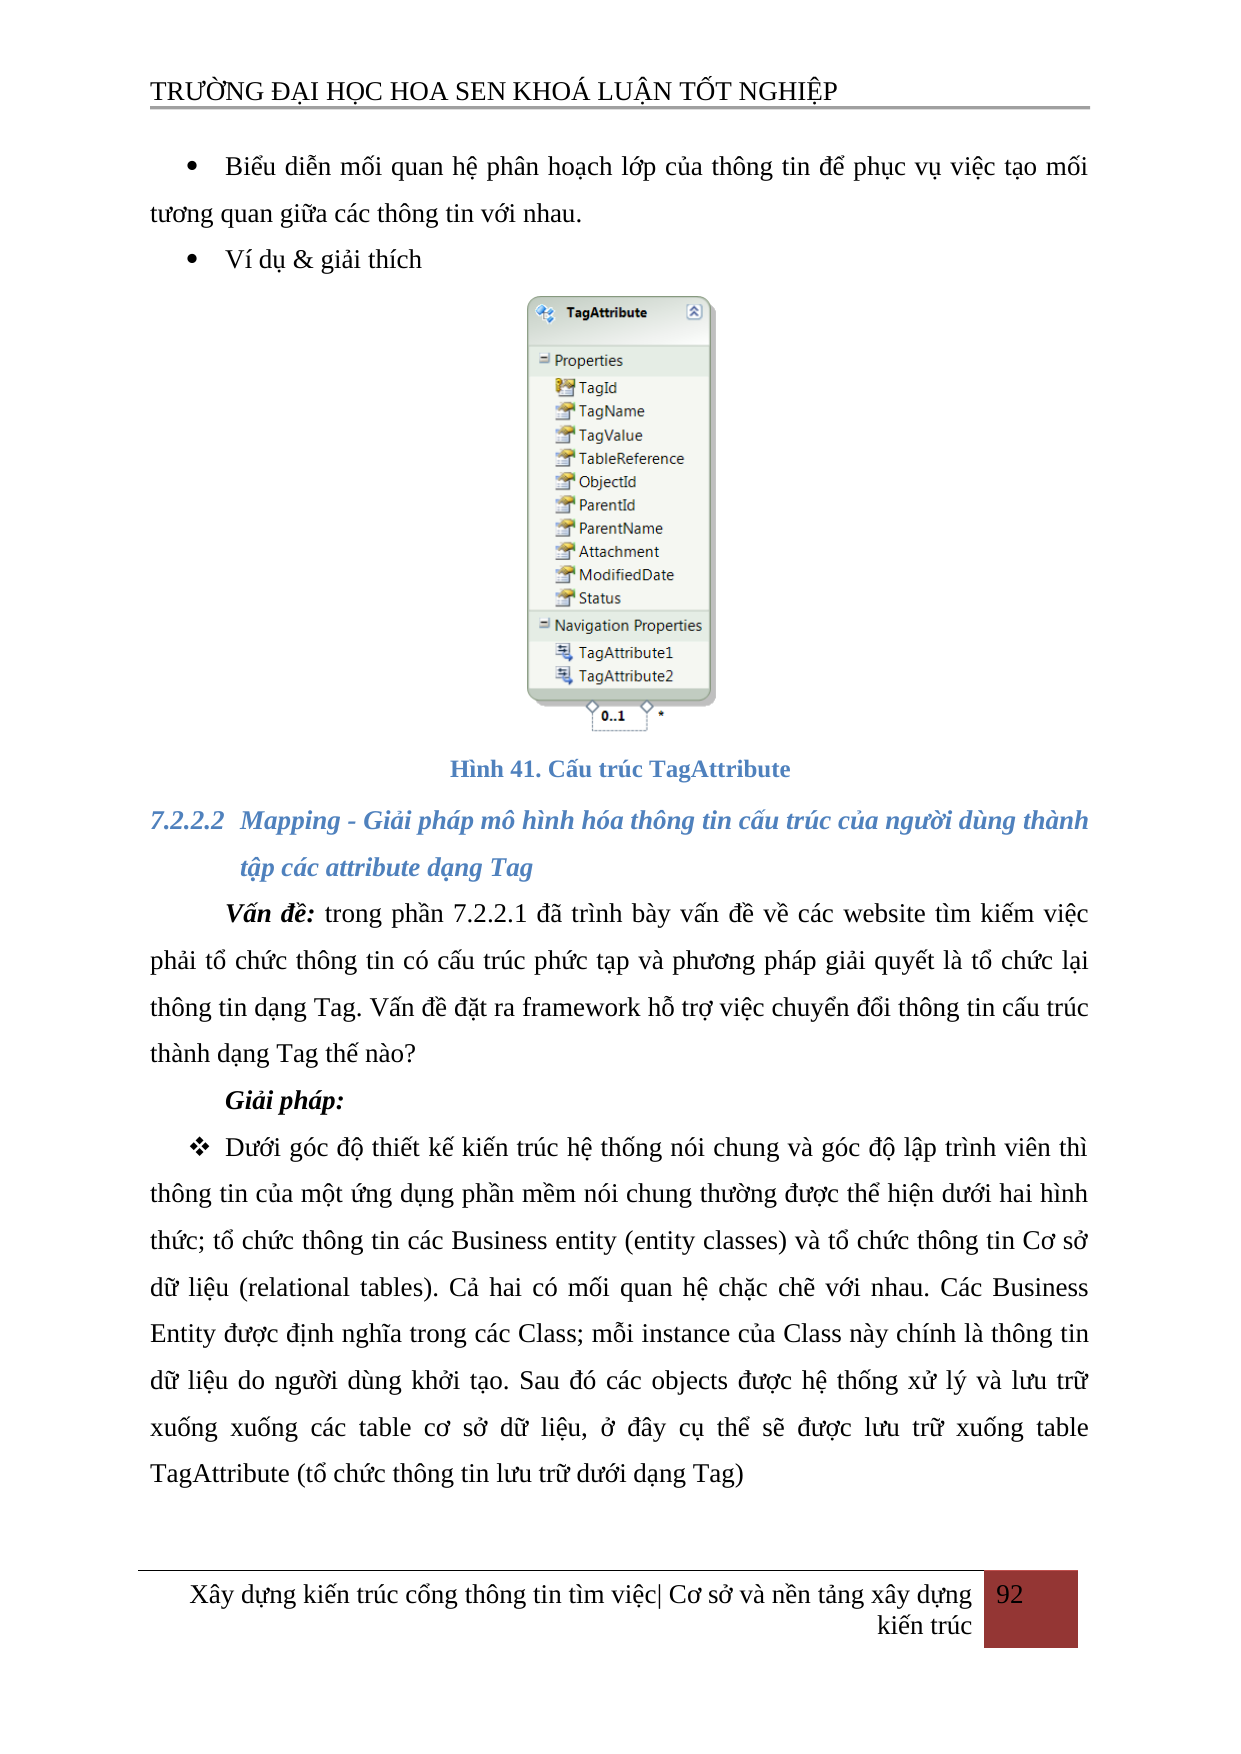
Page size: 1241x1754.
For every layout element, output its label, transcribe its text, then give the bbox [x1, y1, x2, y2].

text Hình 41. Cấu trúc TagAttribute [150, 754, 1090, 783]
list Biểu diễn mối quan hệ phân hoạch lớp của thông tin để phục vụ việc tạo mối tương quan giữa các thông tin với nhau. [150, 150, 1090, 228]
subtitle Mapping - Giải pháp mô hình hóa thông tin cấu trúc của người dùng thành tập các attribute dạng Tag [150, 804, 1090, 882]
picture [518, 290, 722, 739]
text Giải pháp: [150, 1084, 1090, 1115]
text Vấn đề: trong phần 7.2.2.1 đã trình bày vấn đề về các website tìm kiếm việc phải tổ chức thông tin có cấu trúc phức tạp và phương pháp giải quyết là tổ chức lại thông tin dạng Tag. Vấn đề đặt ra framework hỗ trợ việc chuyển đổi thông tin cấu trúc thành dạng Tag thế nào? [150, 897, 1090, 1069]
list Dưới góc độ thiết kế kiến trúc hệ thống nói chung và góc độ lập trình viên thì thông tin của một ứng dụng phần mềm nói chung thường được thể hiện dưới hai hình thức; tổ chức thông tin các Business entity (entity classes) và tổ chức thông tin Cơ sở dữ liệu (relational tables). Cả hai có mối quan hệ chặc chẽ với nhau. Các Business Entity được định nghĩa trong các Class; mỗi instance của Class này chính là thông tin dữ liệu do người dùng khởi tạo. Sau đó các objects được hệ thống xử lý và lưu trữ xuống xuống các table cơ sở dữ liệu, ở đây cụ thể sẽ được lưu trữ xuống table TagAttribute (tổ chức thông tin lưu trữ dưới dạng Tag) [150, 1131, 1090, 1489]
list Ví dụ & giải thích [150, 243, 1090, 275]
